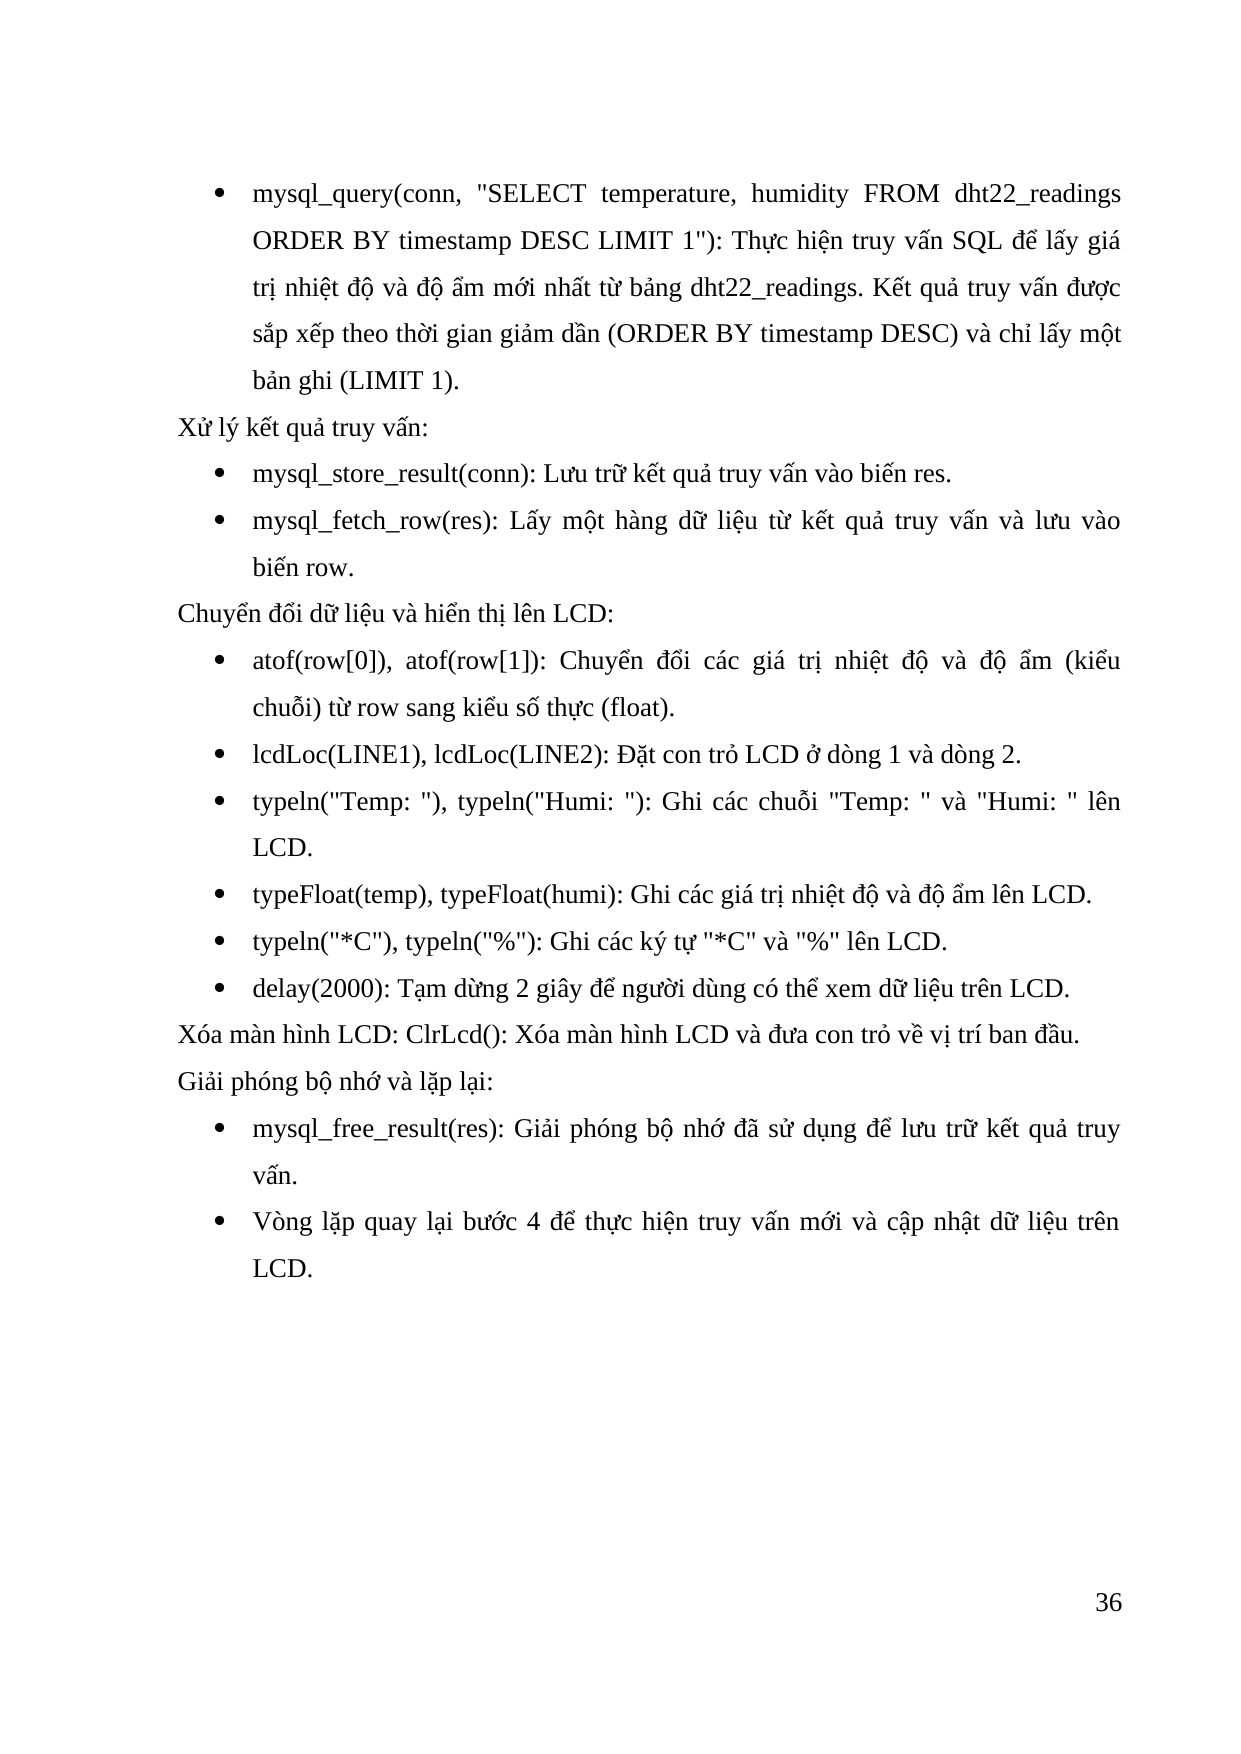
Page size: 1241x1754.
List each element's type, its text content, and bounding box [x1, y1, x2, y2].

list mysql_fetch_row(res): Lấy một hàng dữ liệu từ kết quả truy vấn và lưu vào biến row. [215, 504, 1122, 582]
text Xóa màn hình LCD: ClrLcd(): Xóa màn hình LCD và đưa con trỏ về vị trí ban đầu. [177, 1019, 1122, 1050]
list typeln("*C"), typeln("%"): Ghi các ký tự "*C" và "%" lên LCD. [215, 925, 1122, 956]
text Xử lý kết quả truy vấn: [177, 411, 1122, 442]
list mysql_query(conn, "SELECT temperature, humidity FROM dht22_readings ORDER BY timestamp DESC LIMIT 1"): Thực hiện truy vấn SQL để lấy giá trị nhiệt độ và độ ẩm mới nhất từ bảng dht22_readings. Kết quả truy vấn được sắp xếp theo thời gian giảm dần (ORDER BY timestamp DESC) và chỉ lấy một bản ghi (LIMIT 1). [215, 177, 1122, 395]
text Chuyển đổi dữ liệu và hiển thị lên LCD: [177, 598, 1122, 629]
text Giải phóng bộ nhớ và lặp lại: [177, 1065, 1122, 1096]
list lcdLoc(LINE1), lcdLoc(LINE2): Đặt con trỏ LCD ở dòng 1 và dòng 2. [215, 738, 1122, 769]
list atof(row[0]), atof(row[1]): Chuyển đổi các giá trị nhiệt độ và độ ẩm (kiểu chuỗi) từ row sang kiểu số thực (float). [215, 644, 1122, 722]
list typeln("Temp: "), typeln("Humi: "): Ghi các chuỗi "Temp: " và "Humi: " lên LCD. [215, 784, 1122, 862]
list mysql_store_result(conn): Lưu trữ kết quả truy vấn vào biến res. [215, 457, 1122, 488]
list mysql_free_result(res): Giải phóng bộ nhớ đã sử dụng để lưu trữ kết quả truy vấn. [215, 1112, 1122, 1190]
list Vòng lặp quay lại bước 4 để thực hiện truy vấn mới và cập nhật dữ liệu trên LCD. [215, 1205, 1122, 1283]
list typeFloat(temp), typeFloat(humi): Ghi các giá trị nhiệt độ và độ ẩm lên LCD. [215, 878, 1122, 909]
list delay(2000): Tạm dừng 2 giây để người dùng có thể xem dữ liệu trên LCD. [215, 972, 1122, 1003]
